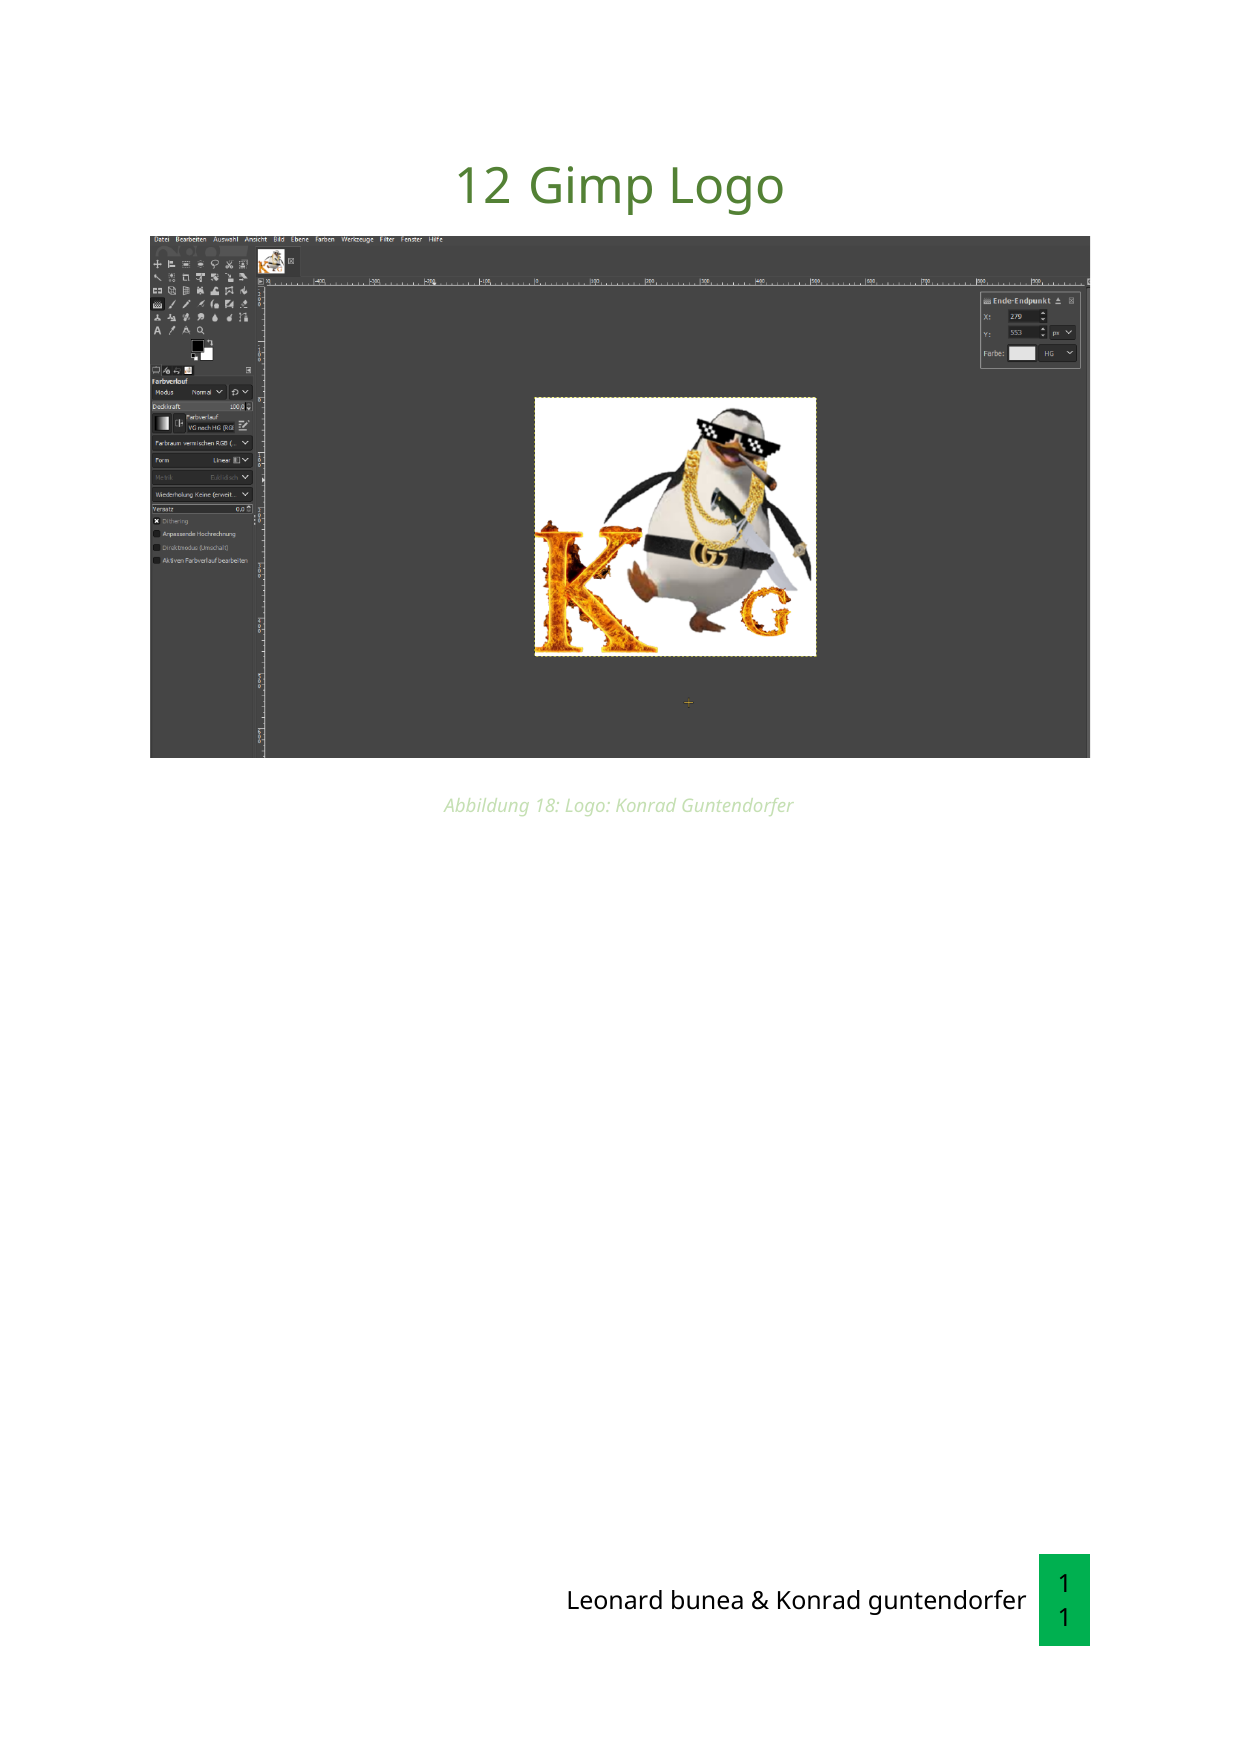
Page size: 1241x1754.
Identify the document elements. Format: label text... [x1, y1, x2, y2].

picture [150, 236, 1091, 758]
subtitle Gimp Logo [150, 150, 1090, 218]
